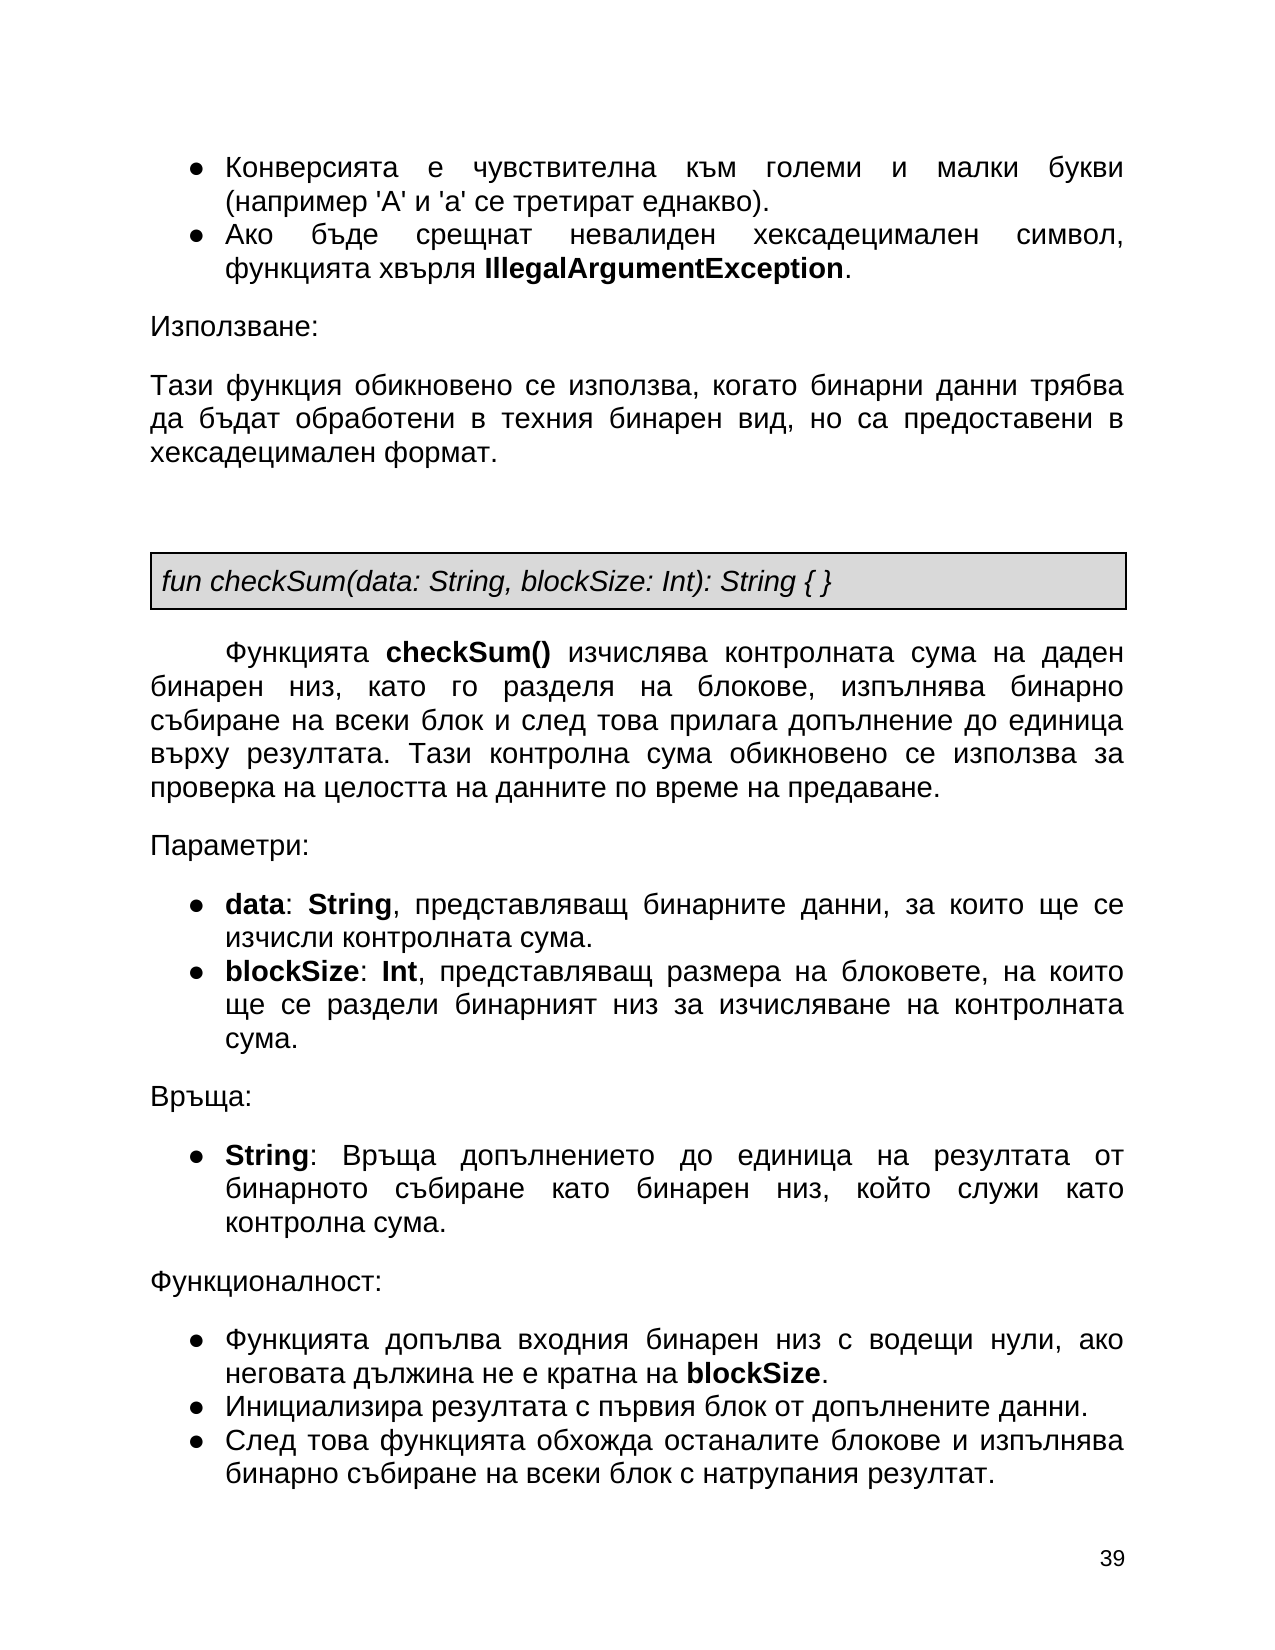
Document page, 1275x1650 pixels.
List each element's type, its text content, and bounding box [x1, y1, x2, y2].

list Инициализира резултата с първия блок от допълнените данни. [187, 1389, 1125, 1423]
list След това функцията обхожда останалите блокове и изпълнява бинарно събиране на всеки блок с натрупания резултат. [187, 1423, 1125, 1490]
text Функционалност: [150, 1263, 1125, 1297]
list blockSize: Int, представляващ размера на блоковете, на които ще се раздели бинарният низ за изчисляване на контролната сума. [187, 954, 1125, 1054]
text Параметри: [150, 828, 1125, 862]
list Конверсията е чувствителна към големи и малки букви (например 'A' и 'a' се третират еднакво). [187, 150, 1125, 217]
table_header fun checkSum(data: String, blockSize: Int): String { } [152, 554, 1125, 608]
text Тази функция обикновено се използва, когато бинарни данни трябва да бъдат обработени в техния бинарен вид, но са предоставени в хексадецимален формат. [150, 368, 1125, 468]
text Използване: [150, 309, 1125, 343]
list Функцията допълва входния бинарен низ с водещи нули, ако неговата дължина не е кратна на blockSize. [187, 1322, 1125, 1389]
list data: String, представляващ бинарните данни, за които ще се изчисли контролната сума. [187, 887, 1125, 954]
text Функцията checkSum() изчислява контролната сума на даден бинарен низ, като го разделя на блокове, изпълнява бинарно събиране на всеки блок и след това прилага допълнение до единица върху резултата. Тази контролна сума обикновено се използва за проверка на целостта на данните по време на предаване. [150, 635, 1125, 803]
text Връща: [150, 1079, 1125, 1113]
list Ако бъде срещнат невалиден хексадецимален символ, функцията хвърля IllegalArgumentException. [187, 217, 1125, 284]
list String: Връща допълнението до единица на резултата от бинарното събиране като бинарен низ, който служи като контролна сума. [187, 1138, 1125, 1238]
